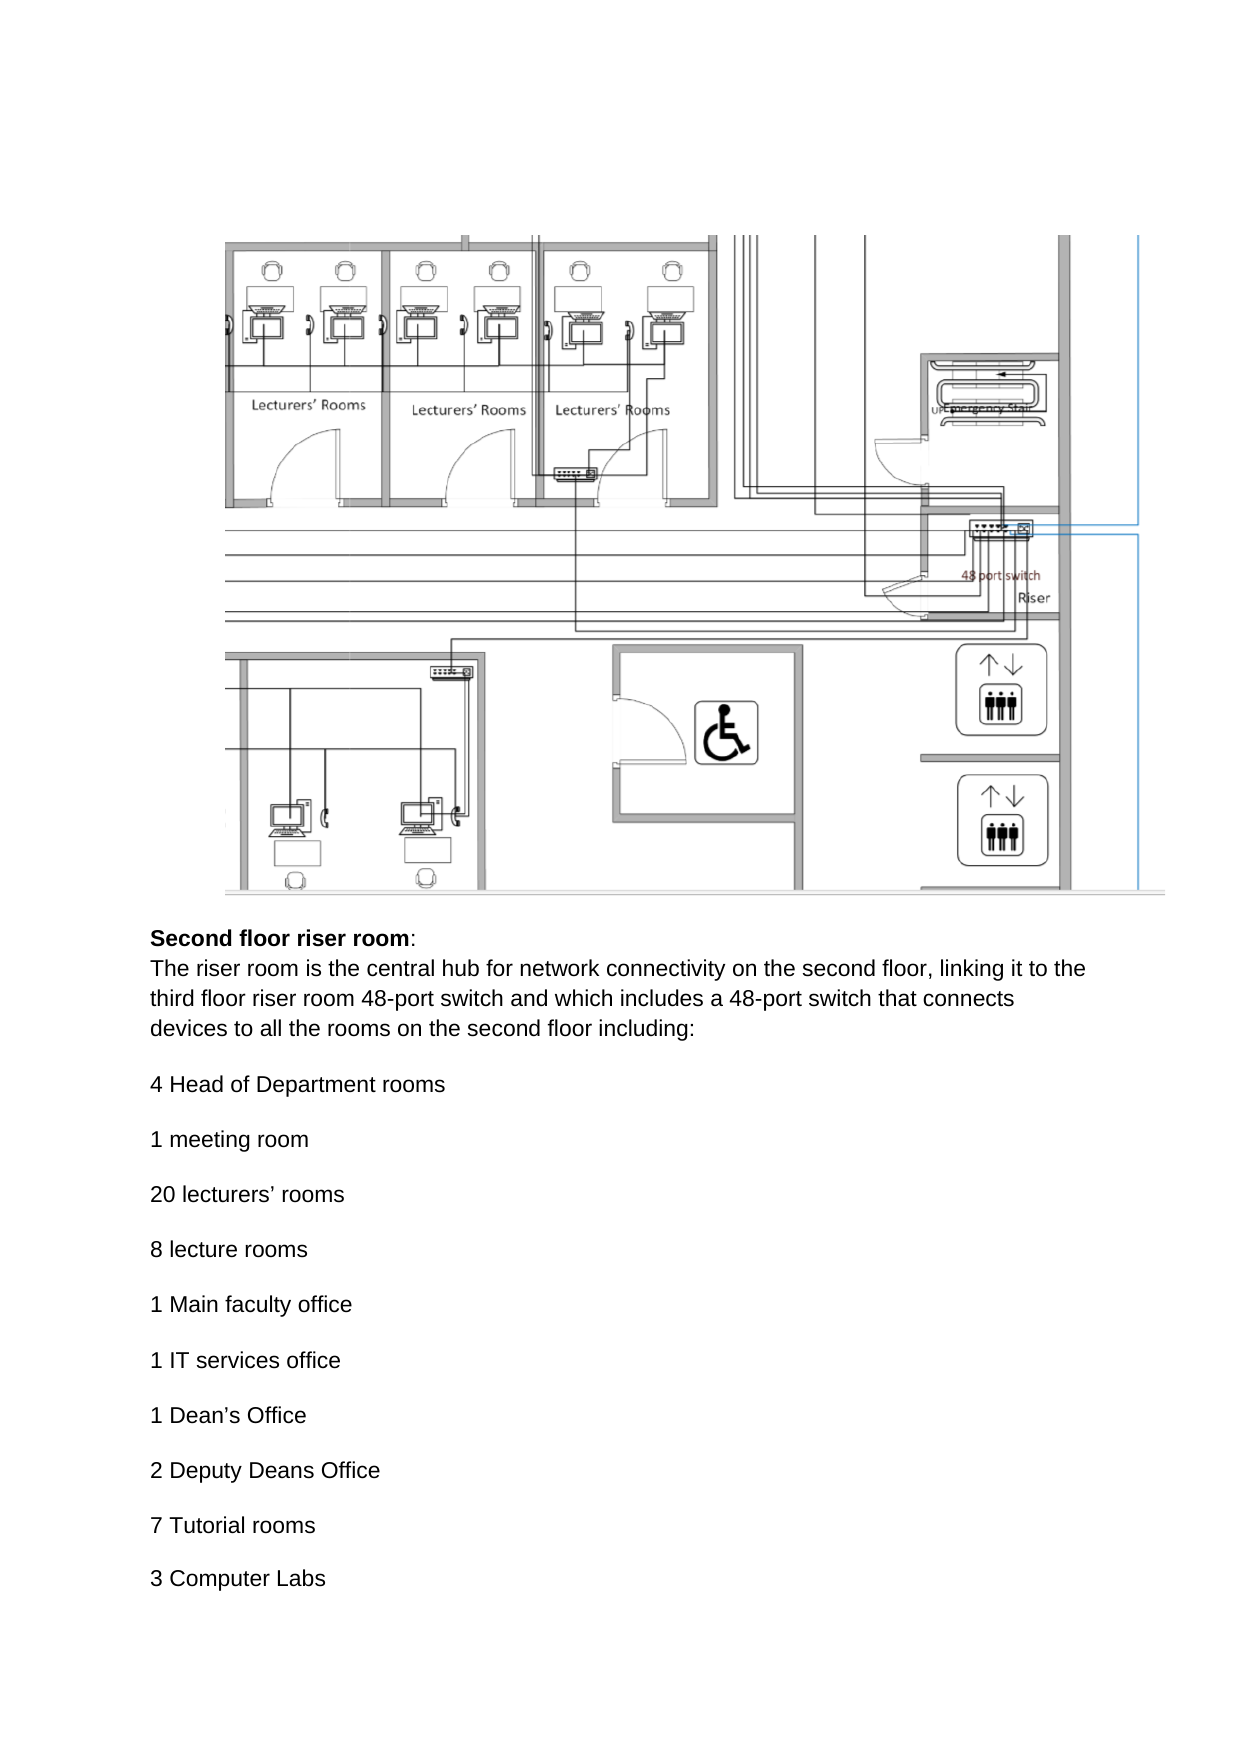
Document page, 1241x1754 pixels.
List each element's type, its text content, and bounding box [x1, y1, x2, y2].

text 8 lecture rooms [150, 1236, 1090, 1262]
text 4 Head of Department rooms [150, 1071, 1090, 1097]
text 1 meeting room [150, 1126, 1090, 1152]
text 1 Main faculty office [150, 1291, 1090, 1318]
text 2 Deputy Deans Office [150, 1457, 1090, 1483]
text 1 IT services office [150, 1347, 1090, 1373]
text 20 lecturers’ rooms [150, 1181, 1090, 1207]
text 1 Dean’s Office [150, 1402, 1090, 1428]
picture [225, 235, 1166, 896]
text Second floor riser room: The riser room is the central hub for network connectivity on the second floor, linking it to the third floor riser room 48-port switch and which includes a 48-port switch that connects devices to all the rooms on the second floor including: [150, 925, 1090, 1042]
text 7 Tutorial rooms 3 Computer Labs [150, 1512, 1090, 1591]
